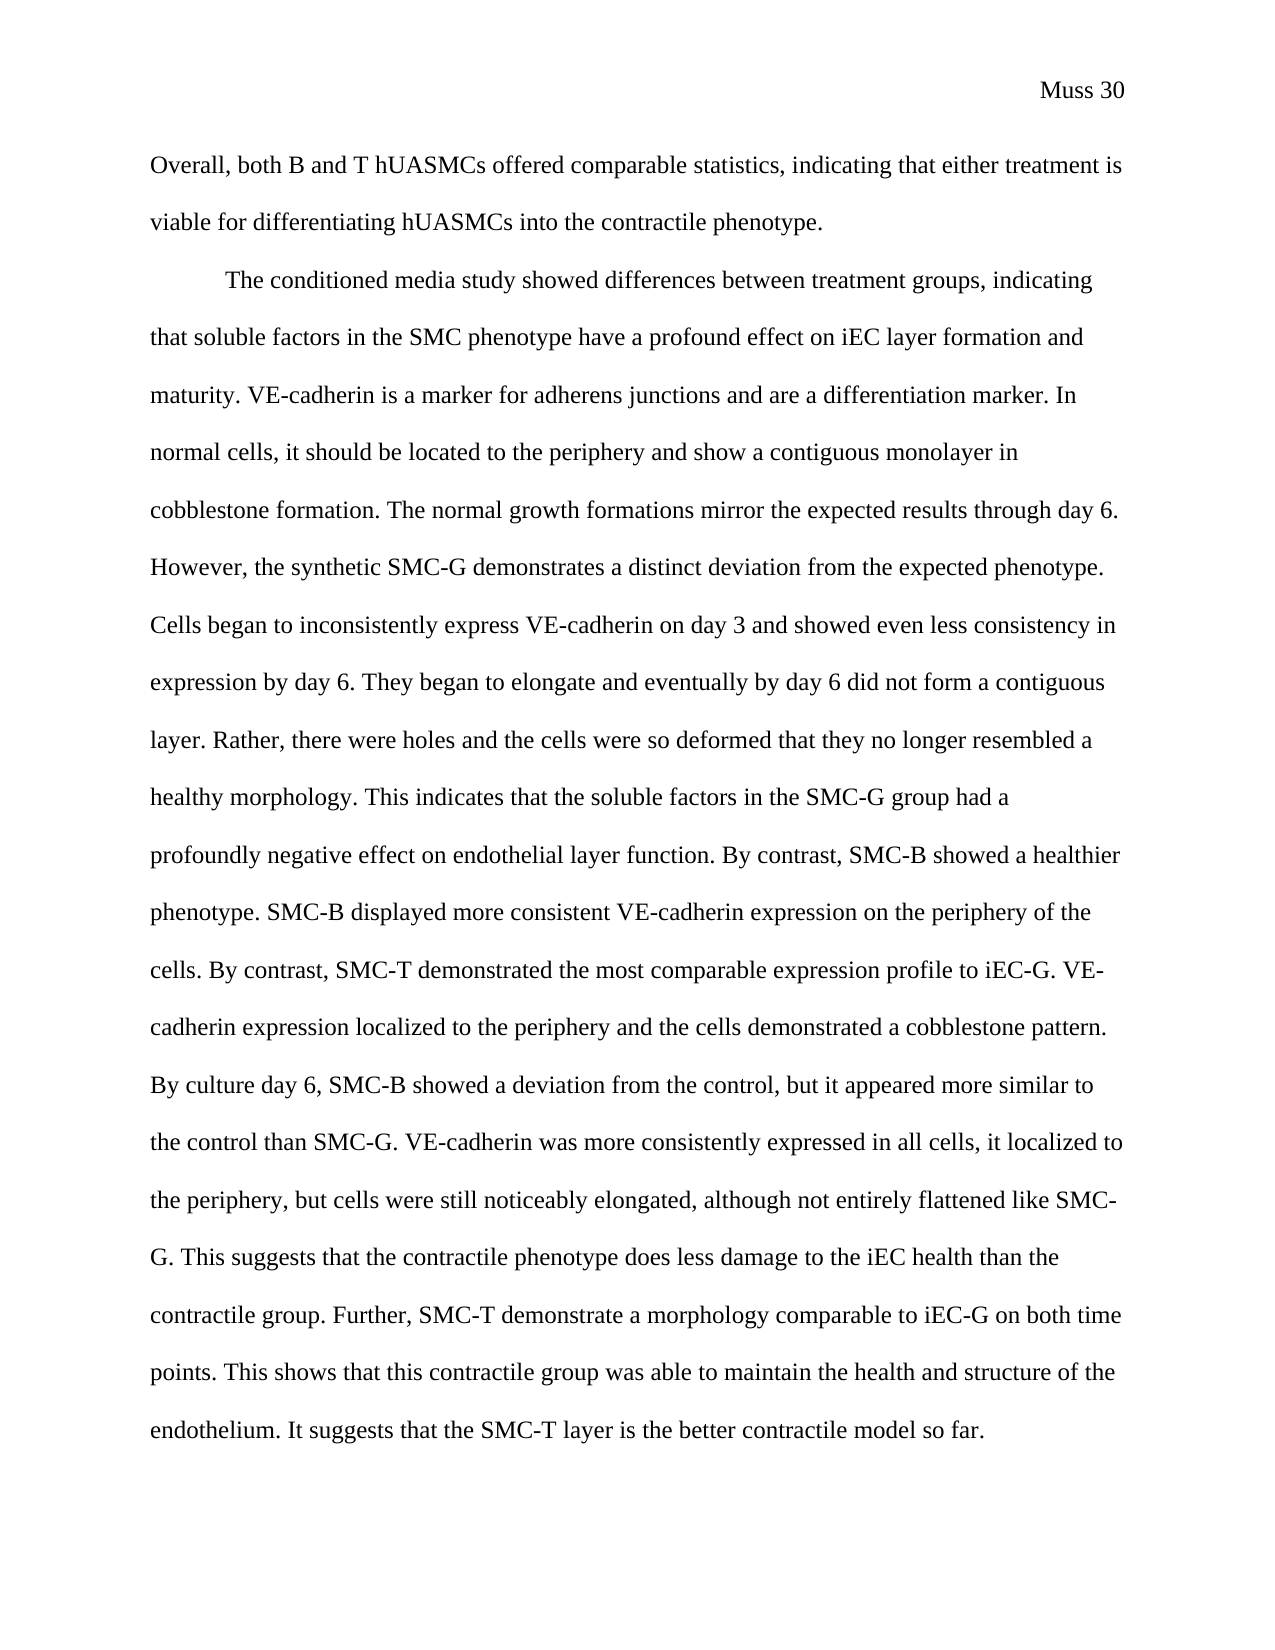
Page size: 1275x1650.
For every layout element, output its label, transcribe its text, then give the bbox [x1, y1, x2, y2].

text Overall, both B and T hUASMCs offered comparable statistics, indicating that either treatment is viable for differentiating hUASMCs into the contractile phenotype. [150, 150, 1125, 236]
text The conditioned media study showed differences between treatment groups, indicating that soluble factors in the SMC phenotype have a profound effect on iEC layer formation and maturity. VE-cadherin is a marker for adherens junctions and are a differentiation marker. In normal cells, it should be located to the periphery and show a contiguous monolayer in cobblestone formation. The normal growth formations mirror the expected results through day 6. However, the synthetic SMC-G demonstrates a distinct deviation from the expected phenotype. Cells began to inconsistently express VE-cadherin on day 3 and showed even less consistency in expression by day 6. They began to elongate and eventually by day 6 did not form a contiguous layer. Rather, there were holes and the cells were so deformed that they no longer resembled a healthy morphology. This indicates that the soluble factors in the SMC-G group had a profoundly negative effect on endothelial layer function. By contrast, SMC-B showed a healthier phenotype. SMC-B displayed more consistent VE-cadherin expression on the periphery of the cells. By contrast, SMC-T demonstrated the most comparable expression profile to iEC-G. VE-cadherin expression localized to the periphery and the cells demonstrated a cobblestone pattern. By culture day 6, SMC-B showed a deviation from the control, but it appeared more similar to the control than SMC-G. VE-cadherin was more consistently expressed in all cells, it localized to the periphery, but cells were still noticeably elongated, although not entirely flattened like SMC-G. This suggests that the contractile phenotype does less damage to the iEC health than the contractile group. Further, SMC-T demonstrate a morphology comparable to iEC-G on both time points. This shows that this contractile group was able to maintain the health and structure of the endothelium. It suggests that the SMC-T layer is the better contractile model so far. [150, 265, 1125, 1444]
